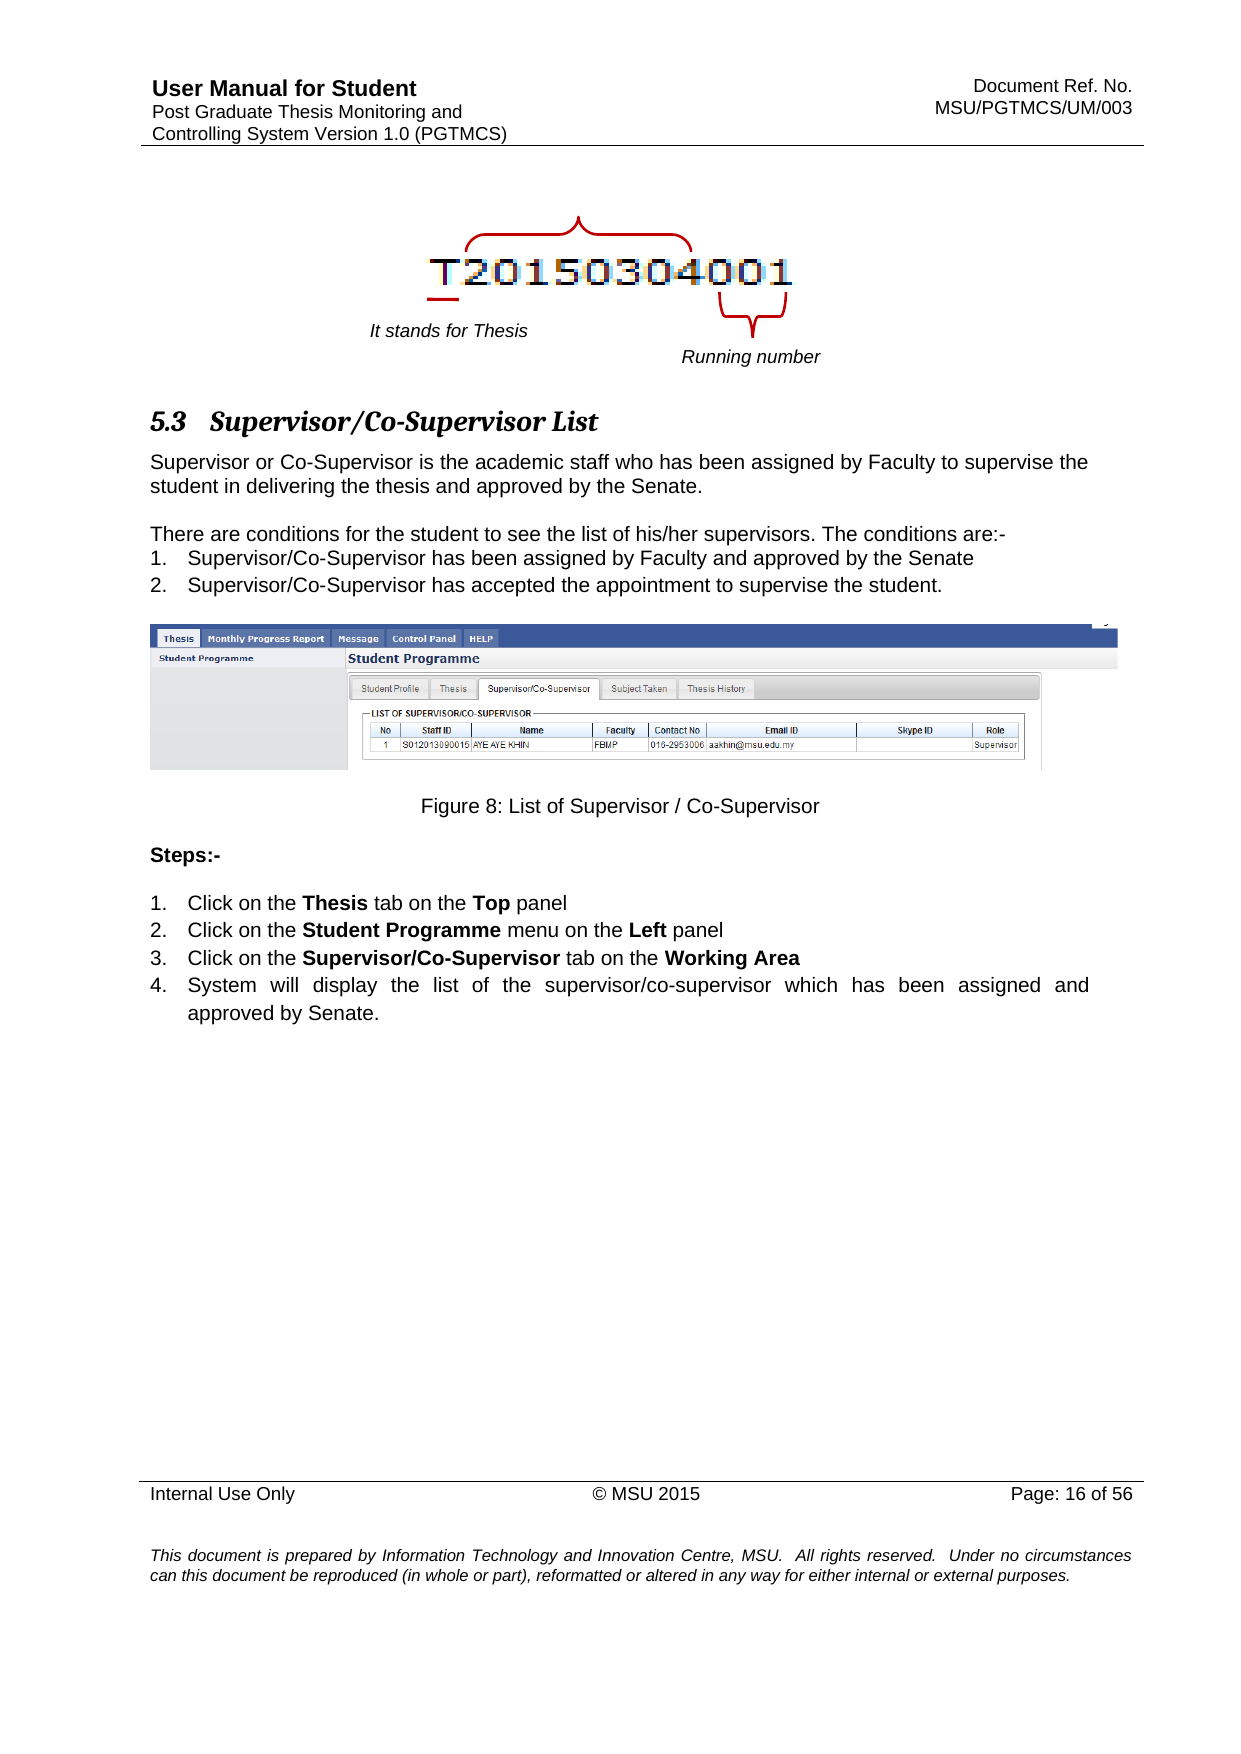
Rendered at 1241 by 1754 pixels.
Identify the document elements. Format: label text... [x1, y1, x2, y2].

text Steps:- [150, 842, 1090, 866]
list Click on the Thesis tab on the Top panel [150, 891, 1090, 915]
picture [426, 198, 814, 328]
text Figure 8: List of Supervisor / Co-Supervisor [150, 794, 1090, 818]
picture [150, 624, 1118, 770]
list Click on the Supervisor/Co-Supervisor tab on the Working Area [150, 946, 1090, 970]
list Click on the Student Programme menu on the Left panel [150, 918, 1090, 942]
list Supervisor/Co-Supervisor has accepted the appointment to supervise the student. [150, 573, 1090, 597]
subtitle Supervisor/Co-Supervisor List [150, 405, 1090, 438]
list Supervisor/Co-Supervisor has been assigned by Faculty and approved by the Senate [150, 545, 1090, 569]
list System will display the list of the supervisor/co-supervisor which has been assigned and approved by Senate. [150, 973, 1090, 1025]
text Supervisor or Co-Supervisor is the academic staff who has been assigned by Faculty to supervise the student in delivering the thesis and approved by the Senate. [150, 449, 1090, 497]
text There are conditions for the student to see the list of his/her supervisors. The conditions are:- [150, 521, 1090, 545]
